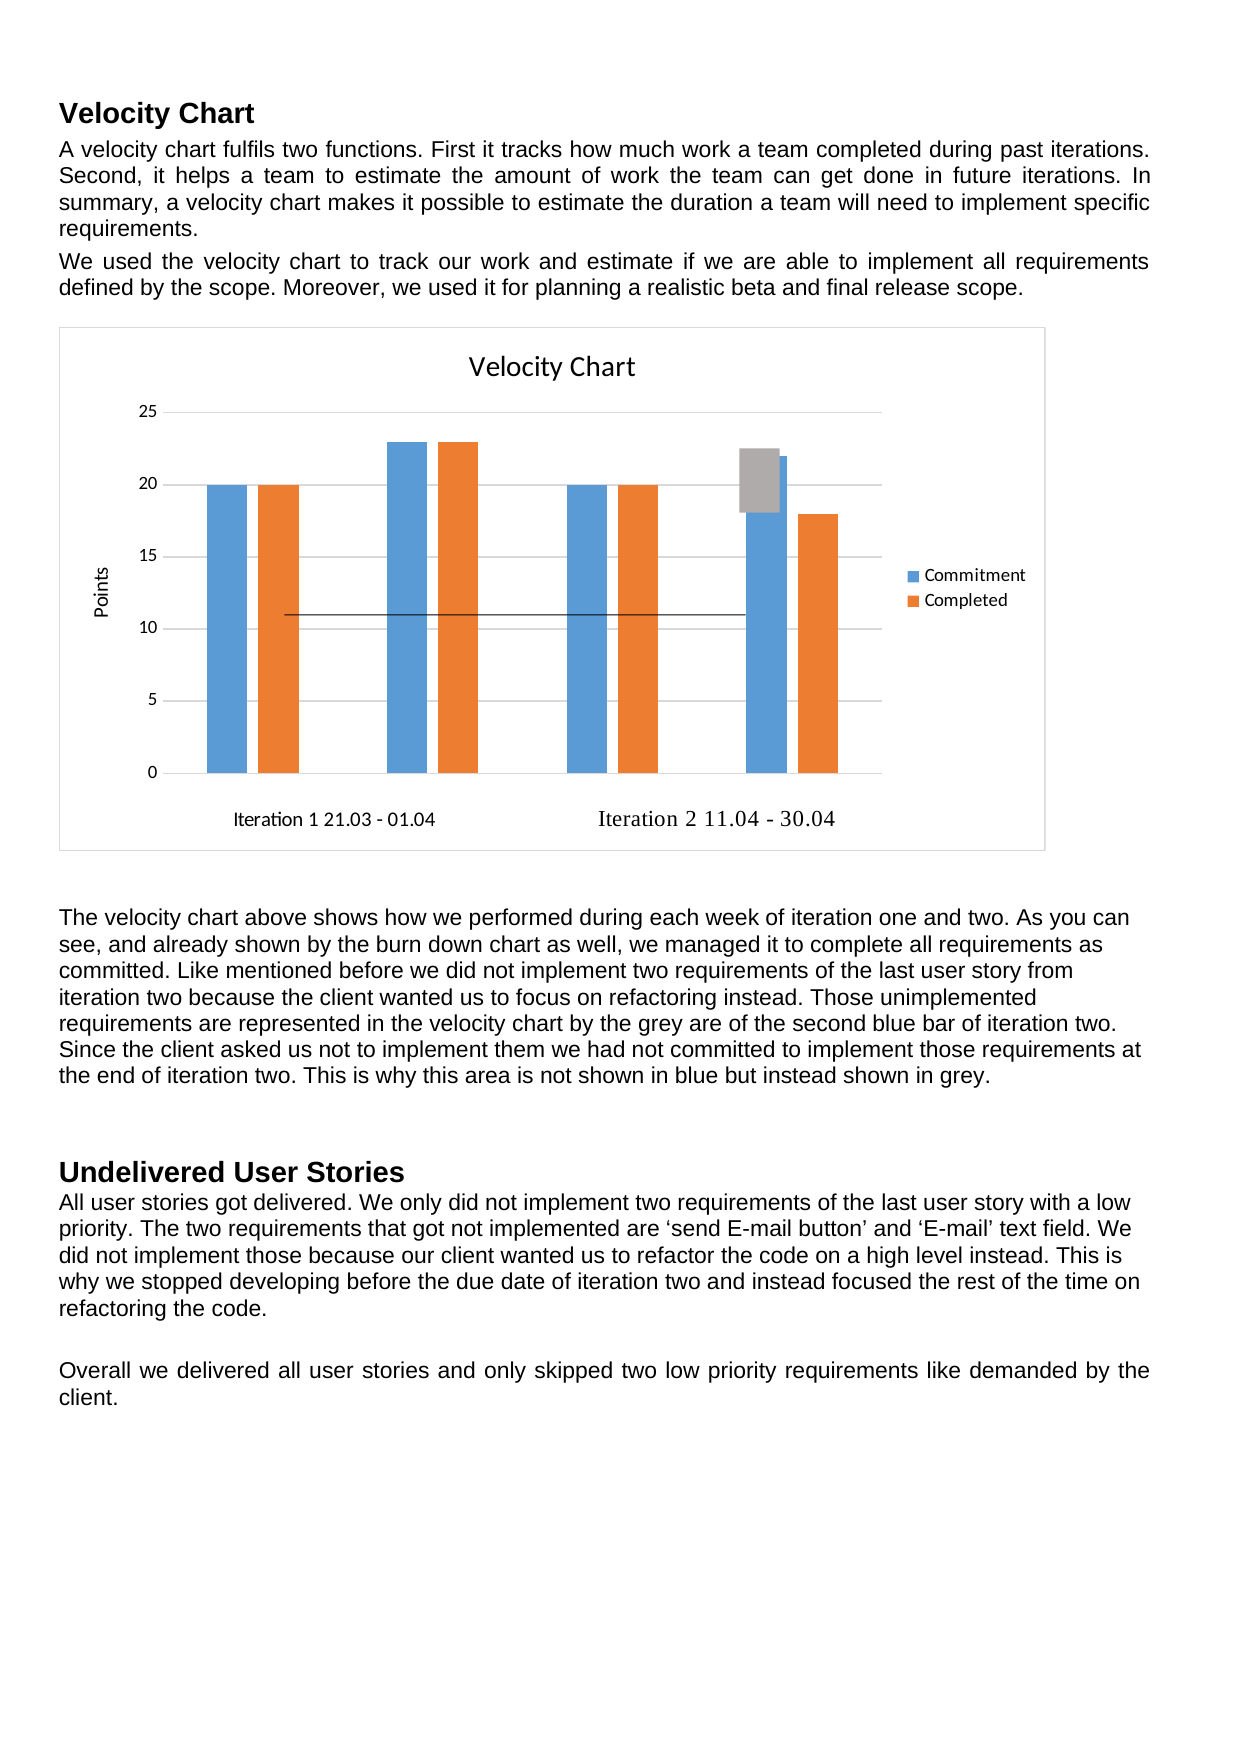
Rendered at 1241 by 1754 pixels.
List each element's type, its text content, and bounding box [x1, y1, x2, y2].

text Undelivered User Stories [58, 1156, 1152, 1189]
text Velocity Chart [58, 96, 1152, 130]
text Overall we delivered all user stories and only skipped two low priority requirements like demanded by the client. [58, 1357, 1152, 1410]
text The velocity chart above shows how we performed during each week of iteration one and two. As you can see, and already shown by the burn down chart as well, we managed it to complete all requirements as committed. Like mentioned before we did not implement two requirements of the last user story from iteration two because the client wanted us to focus on refactoring instead. Those unimplemented requirements are represented in the velocity chart by the grey are of the second blue bar of iteration two. Since the client asked us not to implement them we had not committed to implement those requirements at the end of iteration two. This is why this area is not shown in blue but instead shown in grey. [58, 904, 1152, 1089]
text All user stories got delivered. We only did not implement two requirements of the last user story with a low priority. The two requirements that got not implemented are ‘send E-mail button’ and ‘E-mail’ text field. We did not implement those because our client wanted us to refactor the code on a high level instead. This is why we stopped developing before the due date of iteration two and instead focused the rest of the time on refactoring the code. [58, 1189, 1152, 1321]
text A velocity chart fulfils two functions. First it tracks how much work a team completed during past iterations. Second, it helps a team to estimate the amount of work the team can get done in future iterations. In summary, a velocity chart makes it possible to estimate the duration a team will need to implement specific requirements. [58, 136, 1152, 241]
text We used the velocity chart to track our work and estimate if we are able to implement all requirements defined by the scope. Moreover, we used it for planning a realistic beta and final release scope. [58, 248, 1152, 300]
